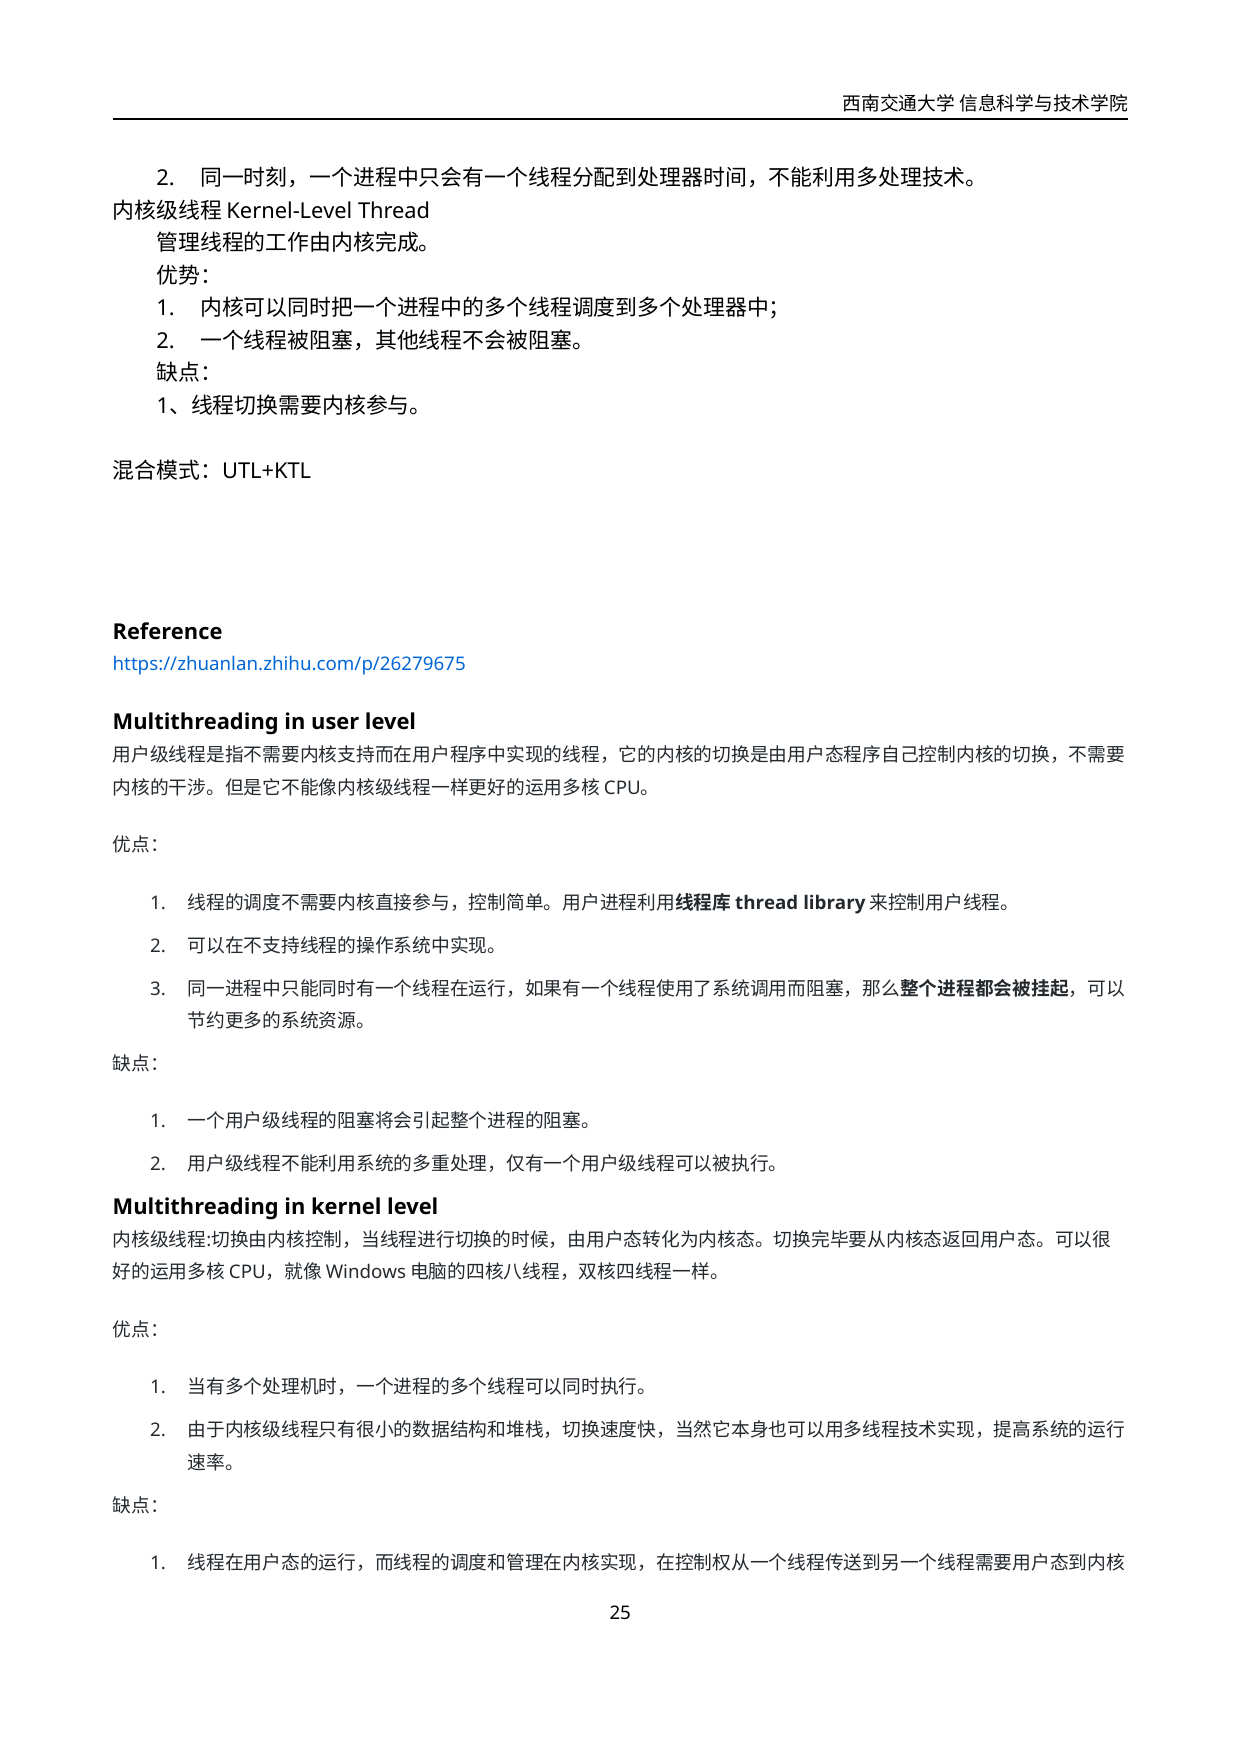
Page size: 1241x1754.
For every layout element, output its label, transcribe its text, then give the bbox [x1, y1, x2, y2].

text 1、线程切换需要内核参与。 [156, 387, 1128, 420]
list 同一时刻，一个进程中只会有一个线程分配到处理器时间，不能利用多处理技术。 [112, 160, 1128, 192]
list 用户级线程不能利用系统的多重处理，仅有一个用户级线程可以被执行。 [150, 1146, 1128, 1179]
text 缺点： [112, 1488, 1128, 1520]
list 一个线程被阻塞，其他线程不会被阻塞。 [112, 322, 1128, 355]
list 由于内核级线程只有很小的数据结构和堆栈，切换速度快，当然它本身也可以用多线程技术实现，提高系统的运行速率。 [150, 1412, 1128, 1477]
list 一个用户级线程的阻塞将会引起整个进程的阻塞。 [150, 1103, 1128, 1136]
text 用户级线程是指不需要内核支持而在用户程序中实现的线程，它的内核的切换是由用户态程序自己控制内核的切换，不需要内核的干涉。但是它不能像内核级线程一样更好的运用多核CPU。 [112, 737, 1128, 802]
text Multithreading in user level [112, 705, 1128, 737]
text 优势： [112, 257, 1128, 290]
text 混合模式：UTL+KTL [112, 452, 1128, 485]
text 缺点： [112, 1046, 1128, 1078]
list 内核可以同时把一个进程中的多个线程调度到多个处理器中； [112, 290, 1128, 322]
list 可以在不支持线程的操作系统中实现。 [150, 928, 1128, 960]
text 优点： [112, 827, 1128, 860]
text 内核级线程Kernel-Level Thread [112, 192, 1128, 225]
text 缺点： [156, 355, 1128, 387]
text 内核级线程:切换由内核控制，当线程进行切换的时候，由用户态转化为内核态。切换完毕要从内核态返回用户态。可以很好的运用多核CPU，就像Windows电脑的四核八线程，双核四线程一样。 [112, 1222, 1128, 1287]
list 线程的调度不需要内核直接参与，控制简单。用户进程利用线程库thread library来控制用户线程。 [150, 885, 1128, 917]
list 当有多个处理机时，一个进程的多个线程可以同时执行。 [150, 1369, 1128, 1402]
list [150, 1545, 1128, 1578]
text https://zhuanlan.zhihu.com/p/26279675 [112, 647, 1128, 680]
text 优点： [112, 1312, 1128, 1344]
text 管理线程的工作由内核完成。 [112, 225, 1128, 257]
text Reference [112, 615, 1128, 647]
text Multithreading in kernel level [112, 1189, 1128, 1222]
list 同一进程中只能同时有一个线程在运行，如果有一个线程使用了系统调用而阻塞，那么整个进程都会被挂起，可以节约更多的系统资源。 [150, 971, 1128, 1036]
